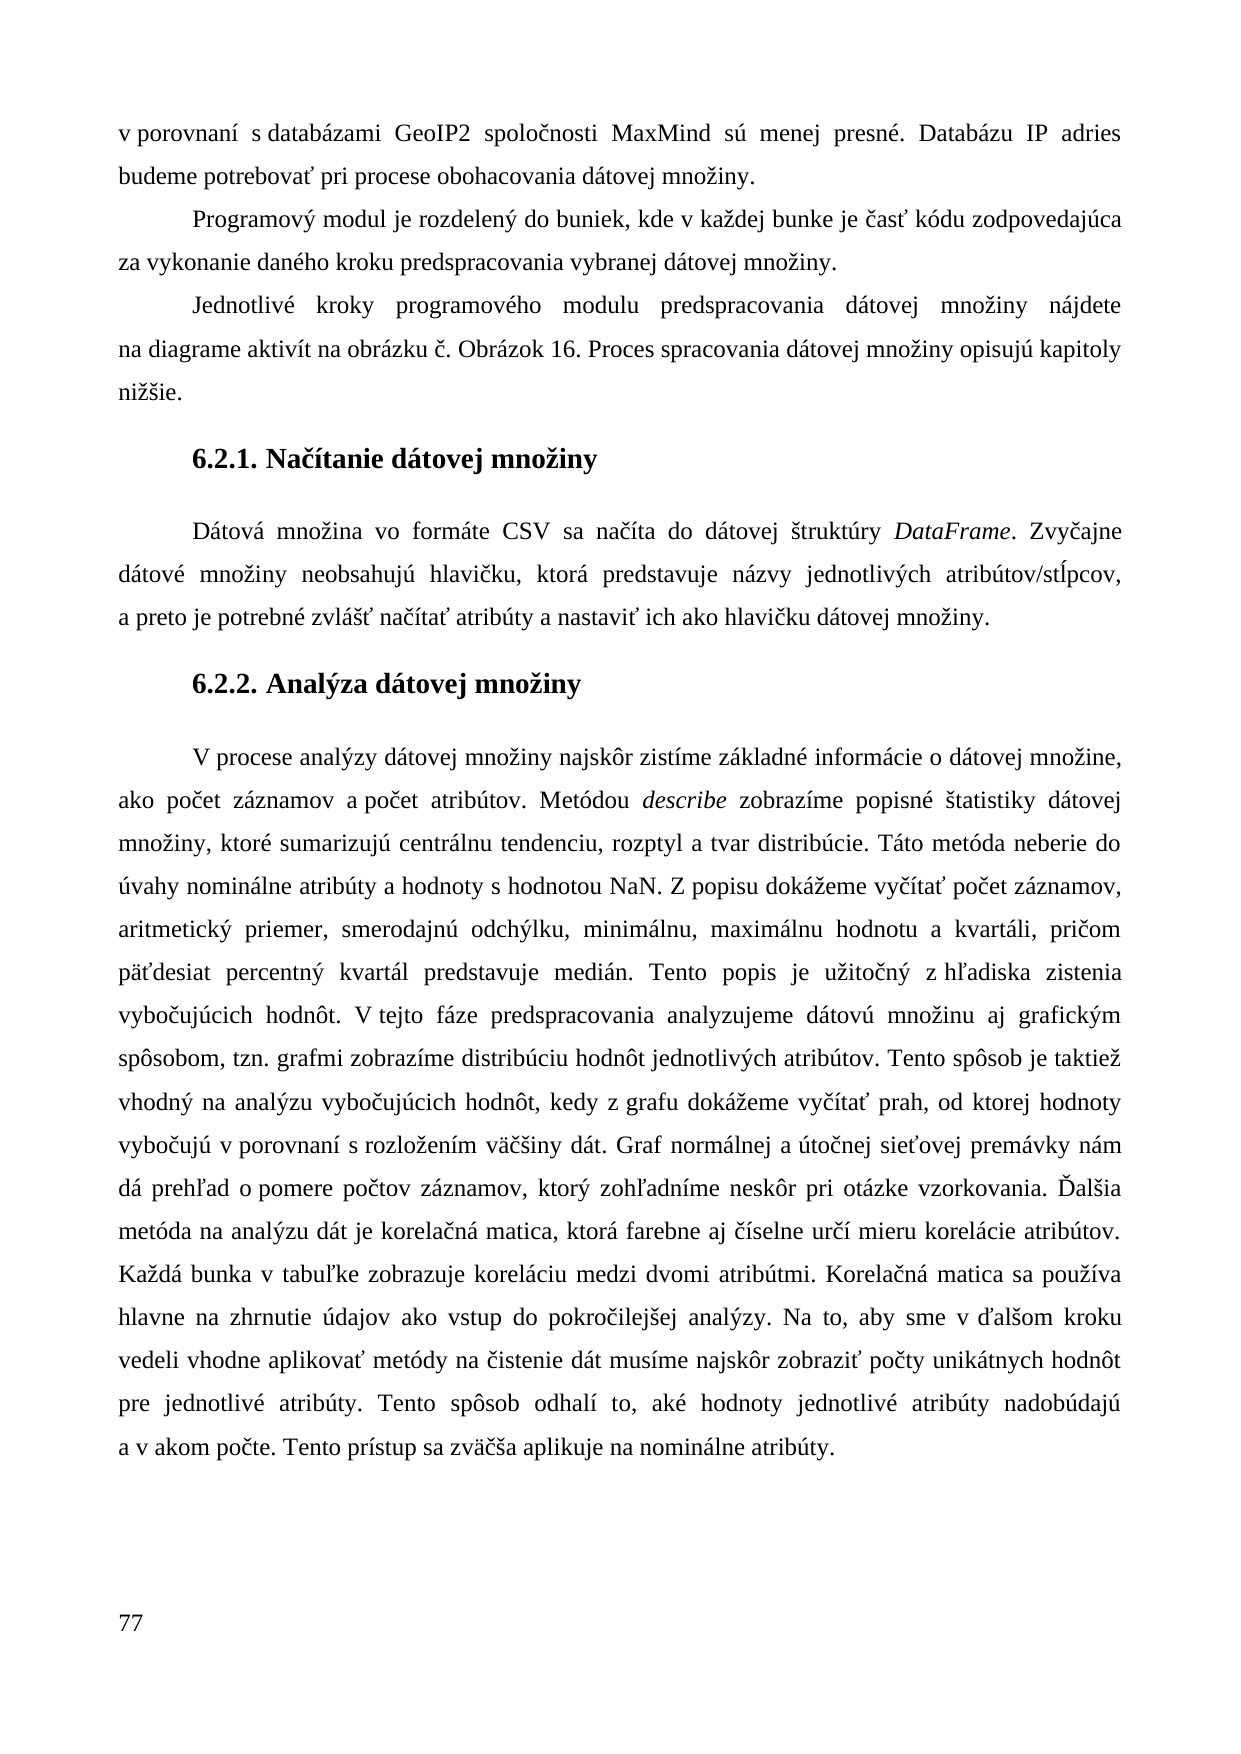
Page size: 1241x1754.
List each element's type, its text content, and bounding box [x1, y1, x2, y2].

text Dátová množina vo formáte CSV sa načíta do dátovej štruktúry DataFrame. Zvyčajne dátové množiny neobsahujú hlavičku, ktorá predstavuje názvy jednotlivých atribútov/stĺpcov, a preto je potrebné zvlášť načítať atribúty a nastaviť ich ako hlavičku dátovej množiny. [118, 516, 1122, 631]
subtitle Načítanie dátovej množiny [192, 441, 1122, 474]
text Jednotlivé kroky programového modulu predspracovania dátovej množiny nájdete na diagrame aktivít na obrázku č. 16. Proces spracovania dátovej množiny opisujú kapitoly nižšie. [118, 291, 1122, 406]
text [118, 118, 1122, 190]
text V procese analýzy dátovej množiny najskôr zistíme základné informácie o dátovej množine, ako počet záznamov a počet atribútov. Metódou describe zobrazíme popisné štatistiky dátovej množiny, ktoré sumarizujú centrálnu tendenciu, rozptyl a tvar distribúcie. Táto metóda neberie do úvahy nominálne atribúty a hodnoty s hodnotou NaN. Z popisu dokážeme vyčítať počet záznamov, aritmetický priemer, smerodajnú odchýlku, minimálnu, maximálnu hodnotu a kvartáli, pričom päťdesiat percentný kvartál predstavuje medián. Tento popis je užitočný z hľadiska zistenia vybočujúcich hodnôt. V tejto fáze predspracovania analyzujeme dátovú množinu aj grafickým spôsobom, tzn. grafmi zobrazíme distribúciu hodnôt jednotlivých atribútov. Tento spôsob je taktiež vhodný na analýzu vybočujúcich hodnôt, kedy z grafu dokážeme vyčítať prah, od ktorej hodnoty vybočujú v porovnaní s rozložením väčšiny dát. Graf normálnej a útočnej sieťovej premávky nám dá prehľad o pomere počtov záznamov, ktorý zohľadníme neskôr pri otázke vzorkovania. Ďalšia metóda na analýzu dát je korelačná matica, ktorá farebne aj číselne určí mieru korelácie atribútov. Každá bunka v tabuľke zobrazuje koreláciu medzi dvomi atribútmi. Korelačná matica sa používa hlavne na zhrnutie údajov ako vstup do pokročilejšej analýzy. Na to, aby sme v ďalšom kroku vedeli vhodne aplikovať metódy na čistenie dát musíme najskôr zobraziť počty unikátnych hodnôt pre jednotlivé atribúty. Tento spôsob odhalí to, aké hodnoty jednotlivé atribúty nadobúdajú a v akom počte. Tento prístup sa zväčša aplikuje na nominálne atribúty. [118, 742, 1122, 1460]
text Programový modul je rozdelený do buniek, kde v každej bunke je časť kódu zodpovedajúca za vykonanie daného kroku predspracovania vybranej dátovej množiny. [118, 204, 1122, 276]
subtitle Analýza dátovej množiny [192, 666, 1122, 700]
